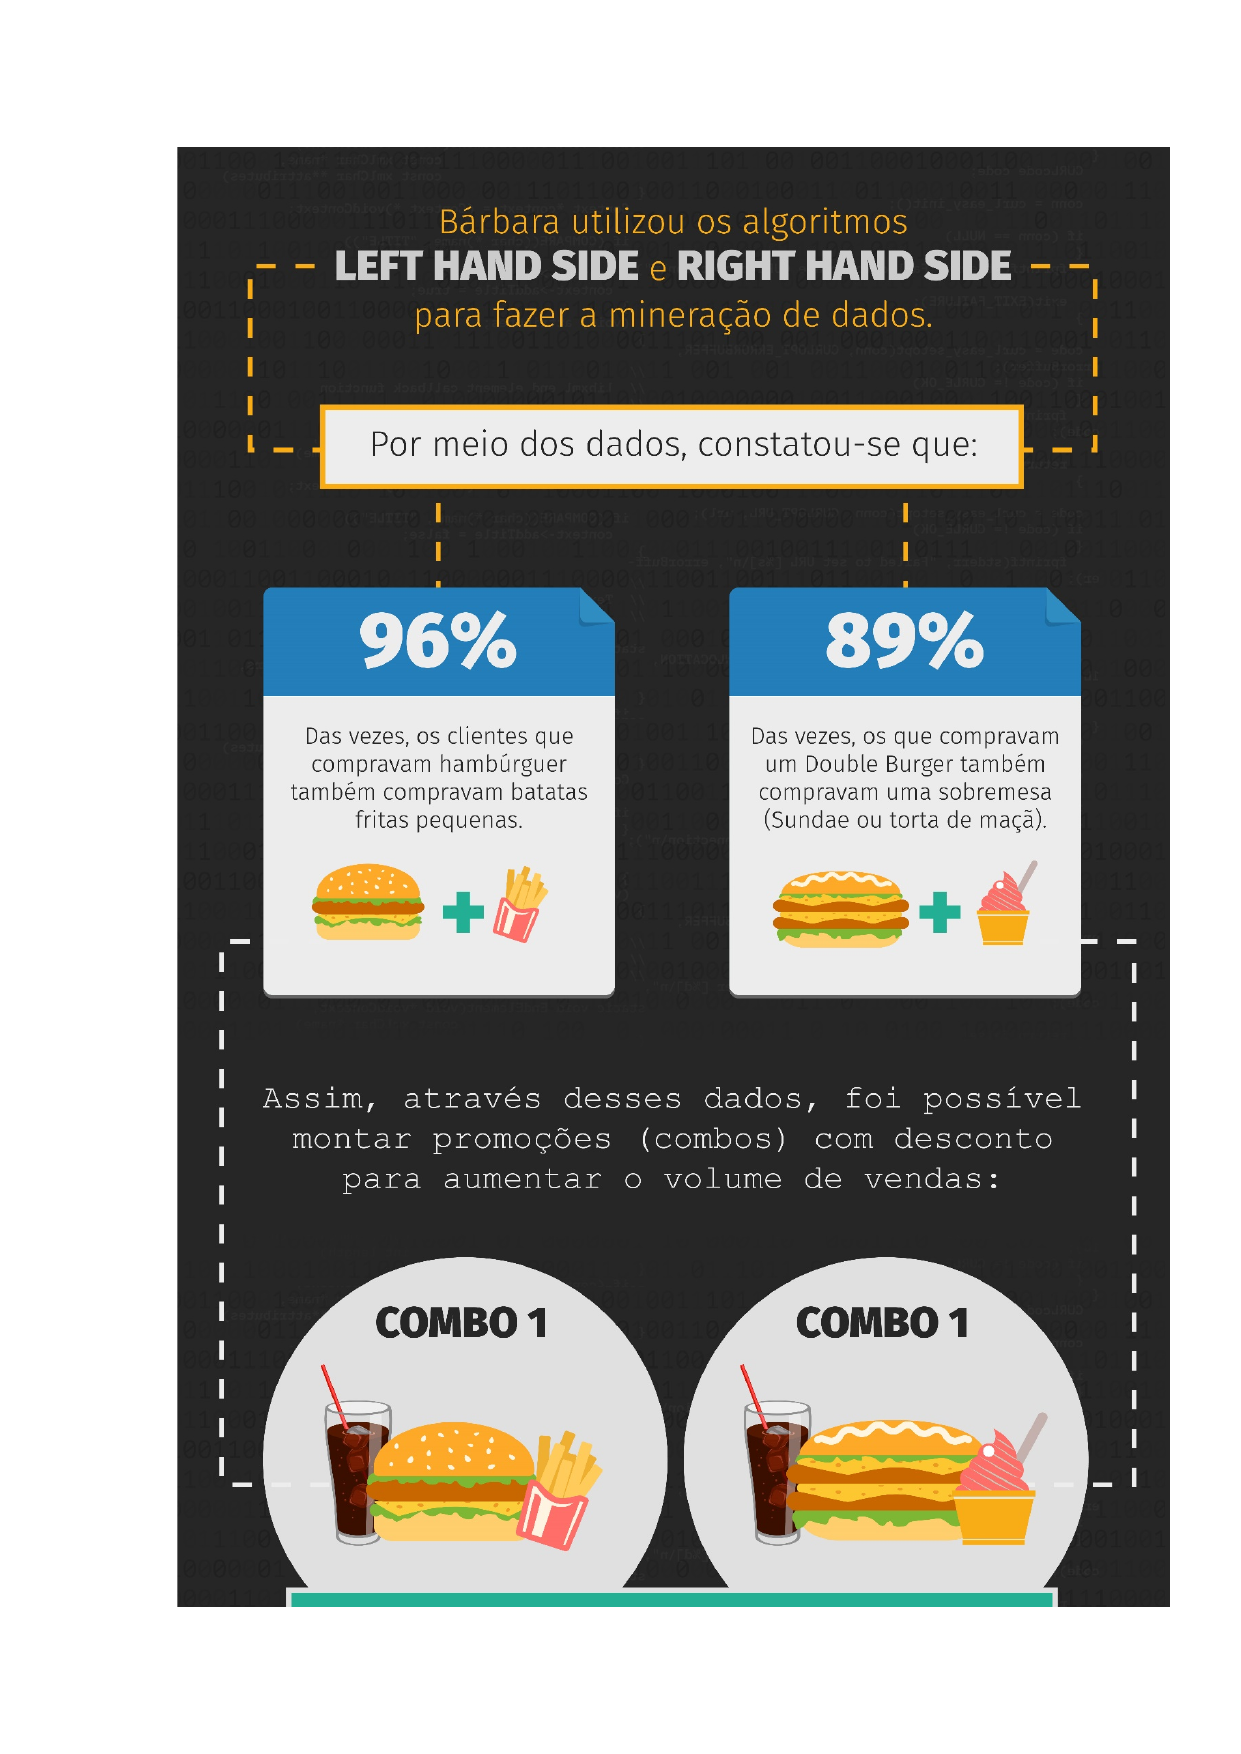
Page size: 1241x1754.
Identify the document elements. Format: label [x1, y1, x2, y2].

picture [177, 147, 1170, 1607]
